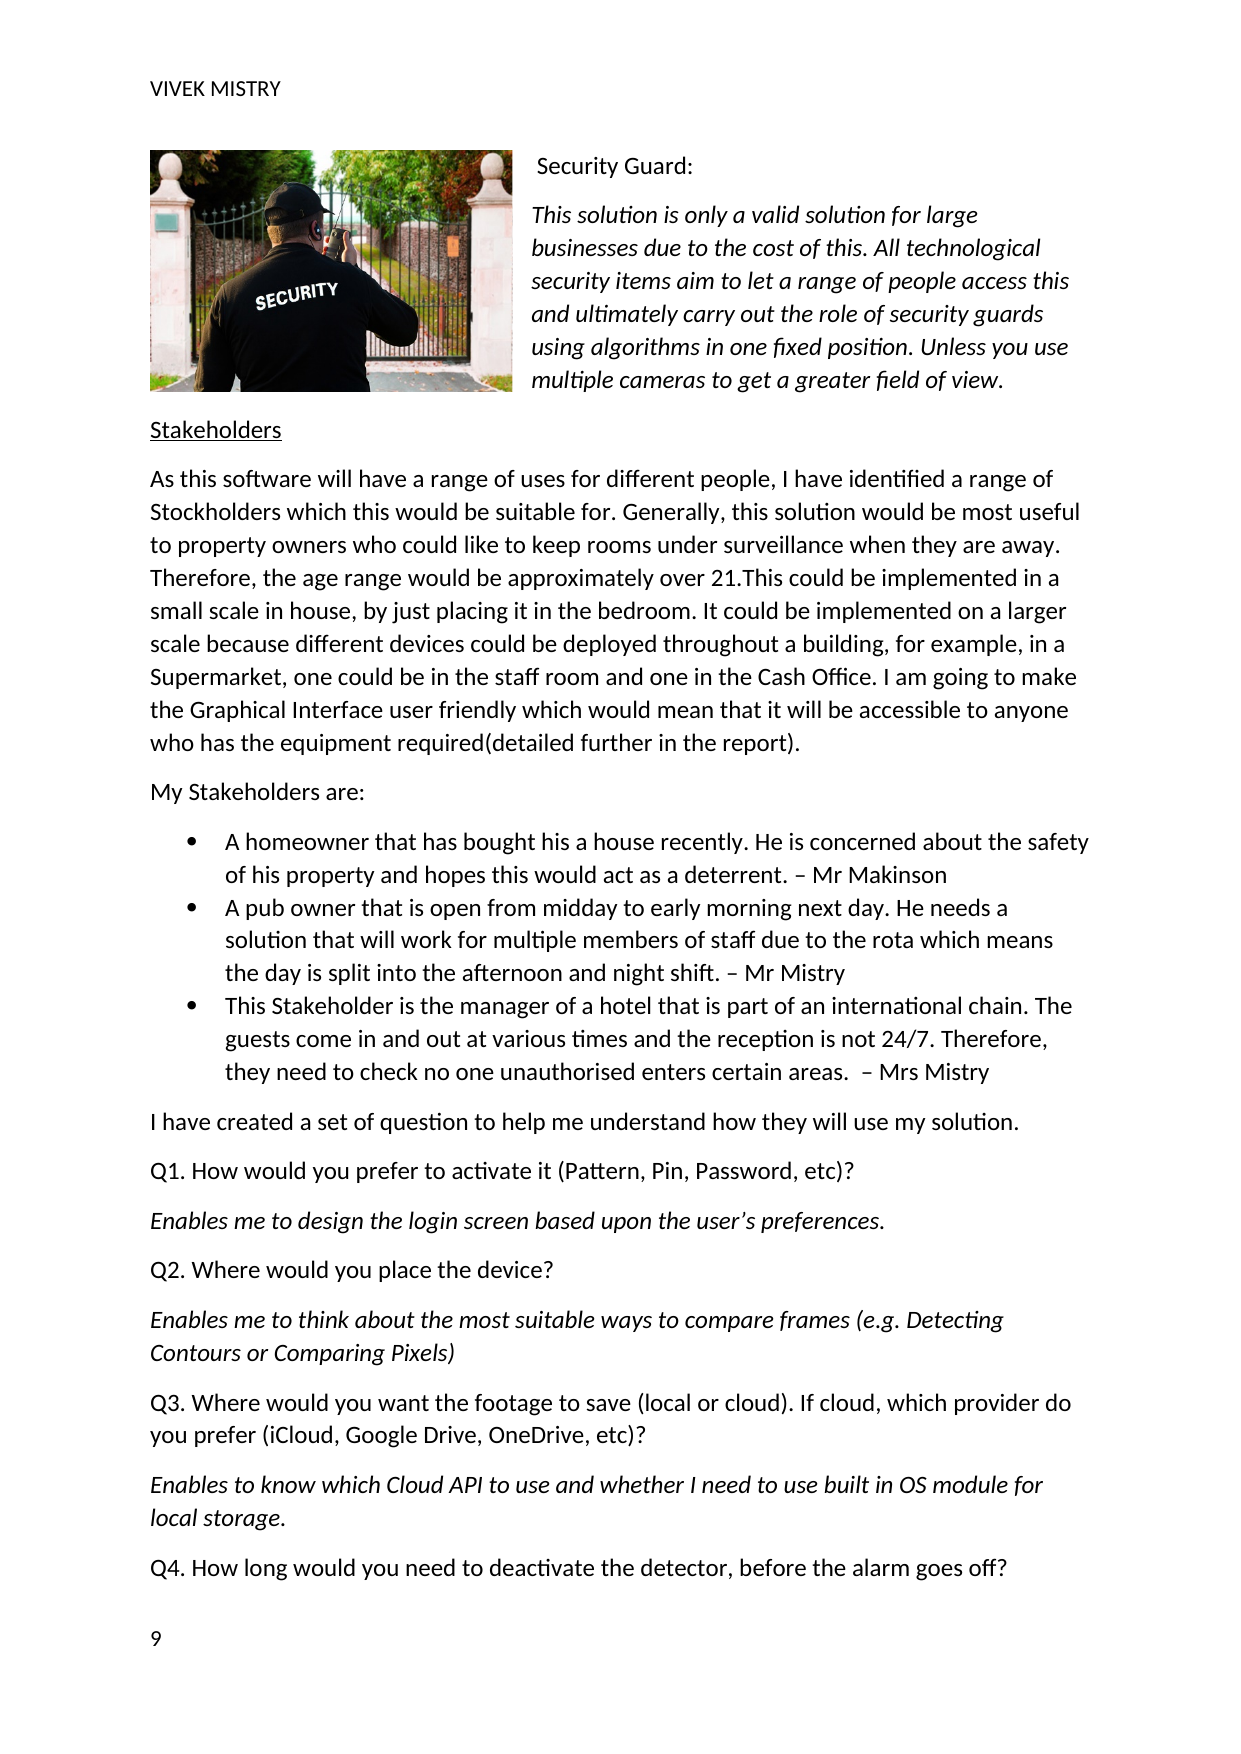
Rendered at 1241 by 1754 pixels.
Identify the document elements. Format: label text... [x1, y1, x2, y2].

list This Stakeholder is the manager of a hotel that is part of an international chain. The guests come in and out at various times and the reception is not 24/7. Therefore, they need to check no one unauthorised enters certain areas. – Mrs Mistry [187, 990, 1090, 1087]
text I have created a set of question to help me understand how they will use my solution. [150, 1106, 1090, 1136]
text Q4. How long would you need to deactivate the detector, before the alarm goes off? [150, 1552, 1090, 1582]
text Q2. Where would you place the device? [150, 1254, 1090, 1285]
list A homeowner that has bought his a house recently. He is concerned about the safety of his property and hopes this would act as a deterrent. – Mr Makinson [187, 826, 1090, 889]
text Q3. Where would you want the footage to save (local or cloud). If cloud, which provider do you prefer (iCloud, Google Drive, OneDrive, etc)? [150, 1387, 1090, 1450]
text Security Guard: [513, 150, 1090, 181]
text My Stakeholders are: [150, 776, 1090, 807]
text Q1. How would you prefer to activate it (Pattern, Pin, Password, etc)? [150, 1155, 1090, 1186]
text As this software will have a range of uses for different people, I have identified a range of Stockholders which this would be suitable for. Generally, this solution would be most useful to property owners who could like to keep rooms under surveillance when they are away. Therefore, the age range would be approximately over 21.This could be implemented in a small scale in house, by just placing it in the bedroom. It could be implemented on a larger scale because different devices could be deployed throughout a building, for example, in a Supermarket, one could be in the staff room and one in the Cash Office. I am going to make the Graphical Interface user friendly which would mean that it will be accessible to anyone who has the equipment required(detailed further in the report). [150, 463, 1090, 757]
text Enables me to design the login screen based upon the user’s preferences. [150, 1205, 1090, 1236]
text Enables to know which Cloud API to use and whether I need to use built in OS module for local storage. [150, 1469, 1090, 1533]
list A pub owner that is open from midday to early morning next day. He needs a solution that will work for multiple members of staff due to the rota which means the day is split into the afternoon and night shift. – Mr Mistry [187, 892, 1090, 988]
text Stakeholders [150, 414, 1090, 444]
picture [150, 150, 513, 392]
text Enables me to think about the most suitable ways to compare frames (e.g. Detecting Contours or Comparing Pixels) [150, 1304, 1090, 1368]
text This solution is only a valid solution for large businesses due to the cost of this. All technological security items aim to let a range of people access this and ultimately carry out the role of security guards using algorithms in one fixed position. Unless you use multiple cameras to get a greater field of view. [150, 199, 1090, 395]
